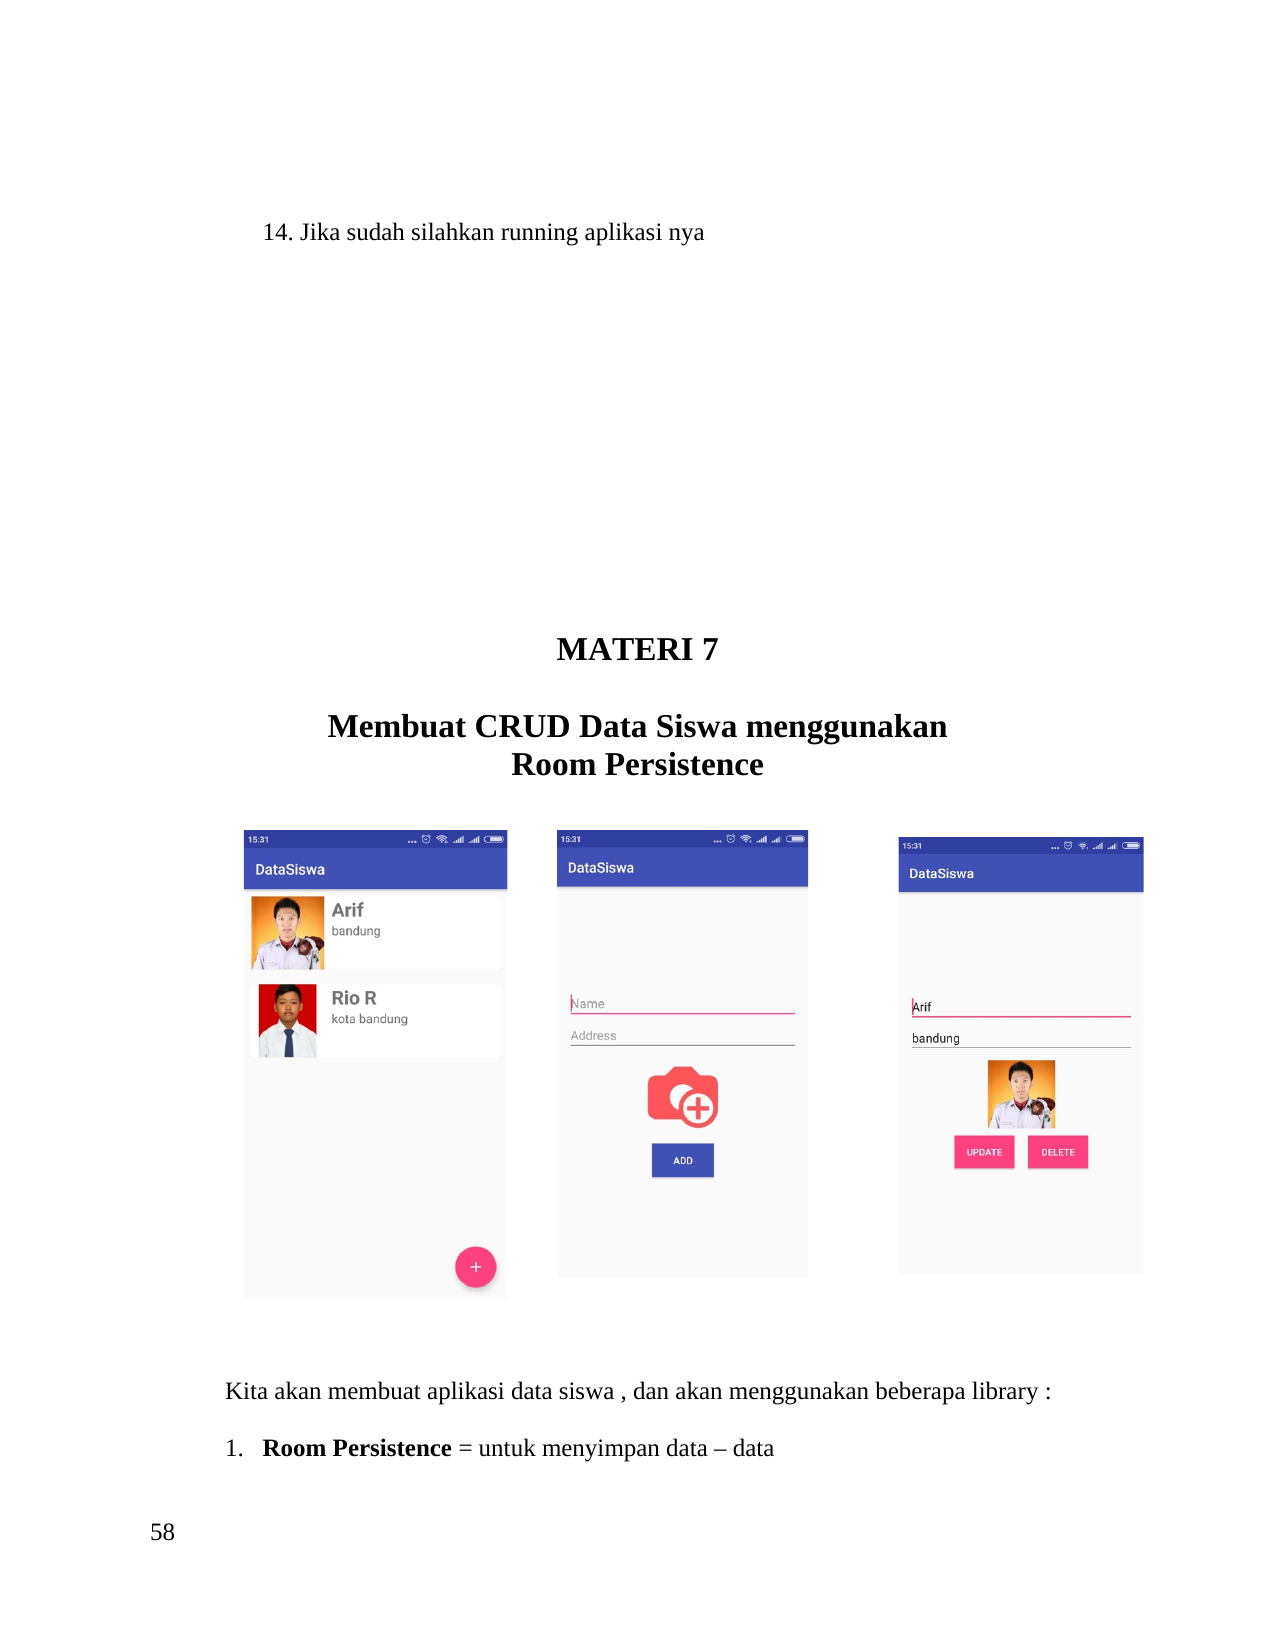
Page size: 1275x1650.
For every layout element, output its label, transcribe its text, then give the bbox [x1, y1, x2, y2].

picture [243, 830, 508, 1299]
list Jika sudah silahkan running aplikasi nya [262, 217, 1125, 246]
list Kita akan membuat aplikasi data siswa , dan akan menggunakan beberapa library : [159, 1376, 1125, 1404]
text Room Persistence [150, 744, 1125, 782]
text Membuat CRUD Data Siswa menggunakan [150, 706, 1125, 744]
picture [557, 830, 809, 1278]
list Room Persistence = untuk menyimpan data – data [225, 1433, 1125, 1462]
picture [898, 837, 1144, 1274]
text MATERI 7 [150, 629, 1125, 667]
